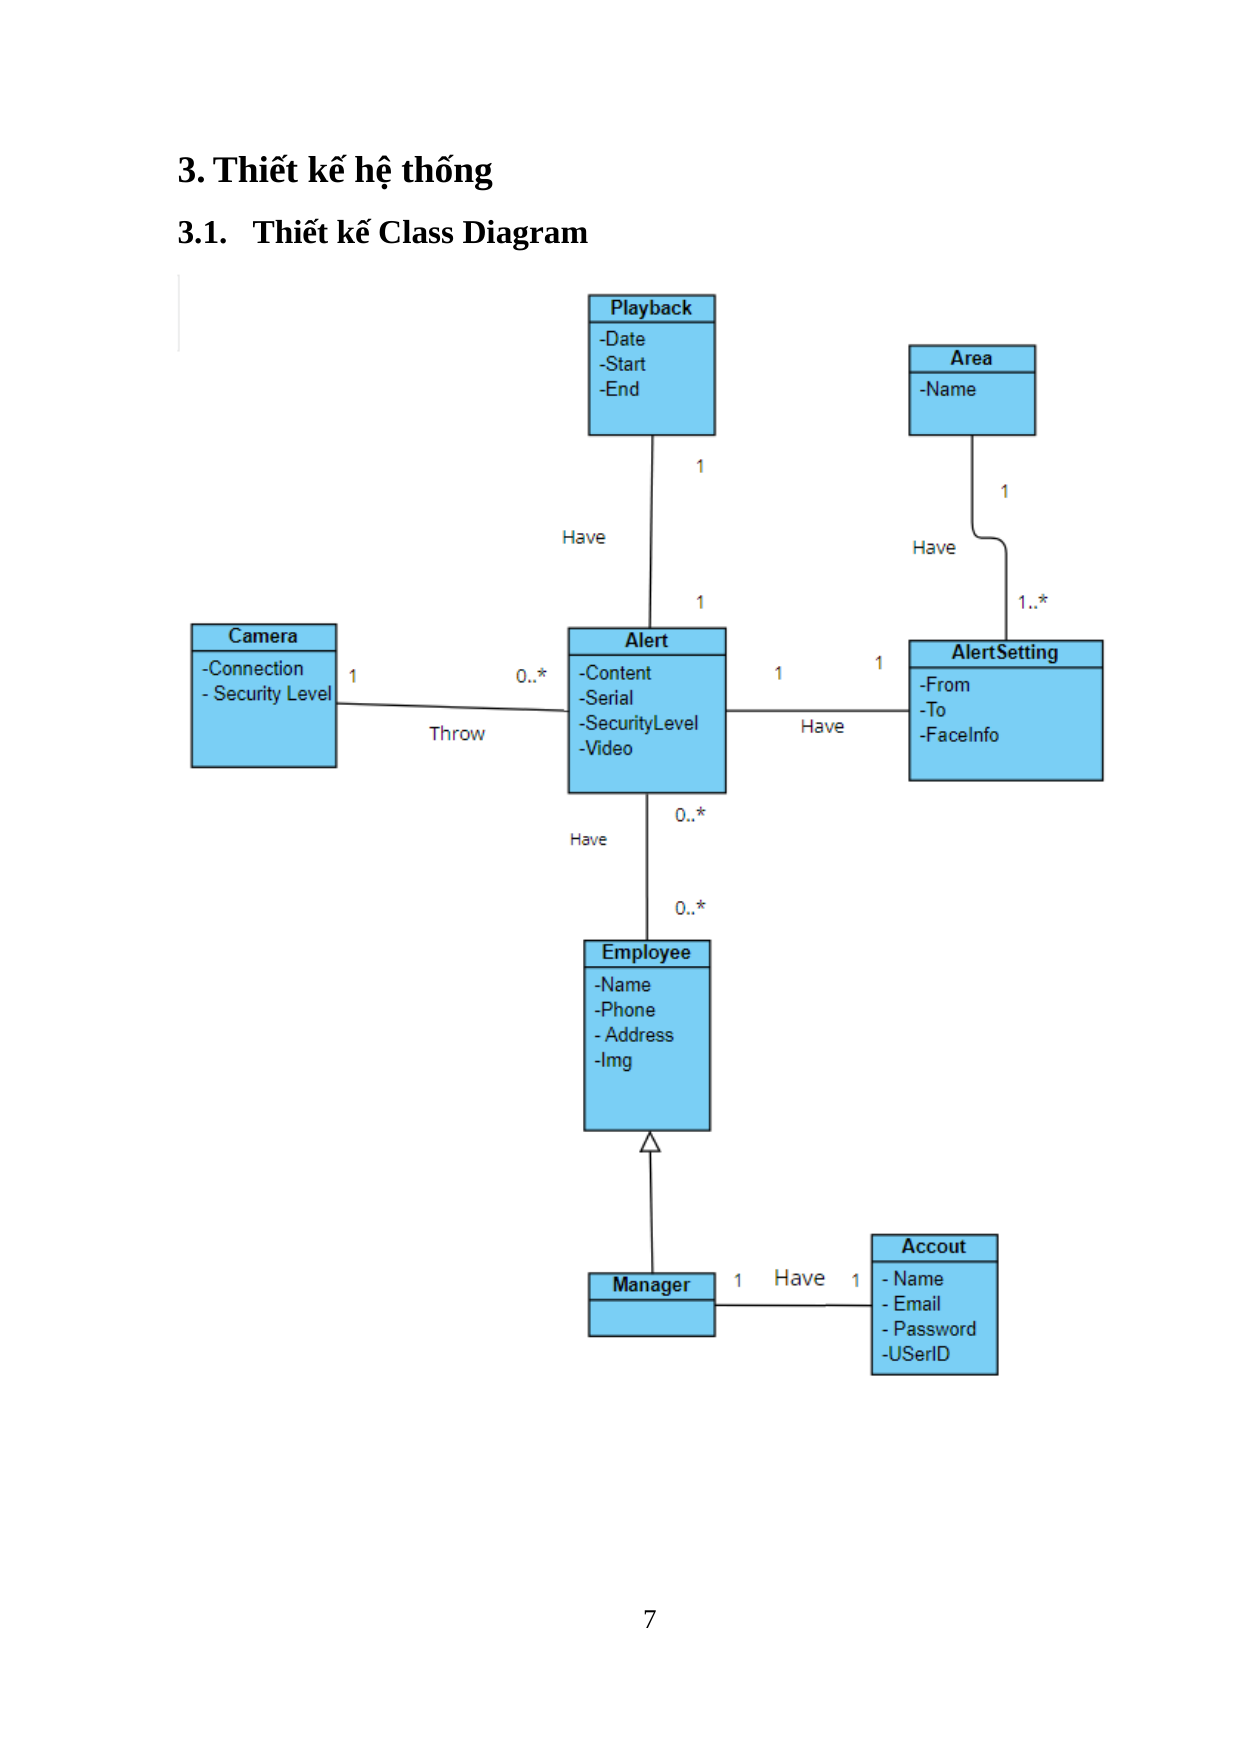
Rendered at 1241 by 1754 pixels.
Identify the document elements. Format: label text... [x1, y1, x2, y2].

subtitle Thiết kế Class Diagram [177, 212, 1122, 251]
subtitle Thiết kế hệ thống [177, 148, 1122, 191]
picture [177, 270, 1123, 1398]
